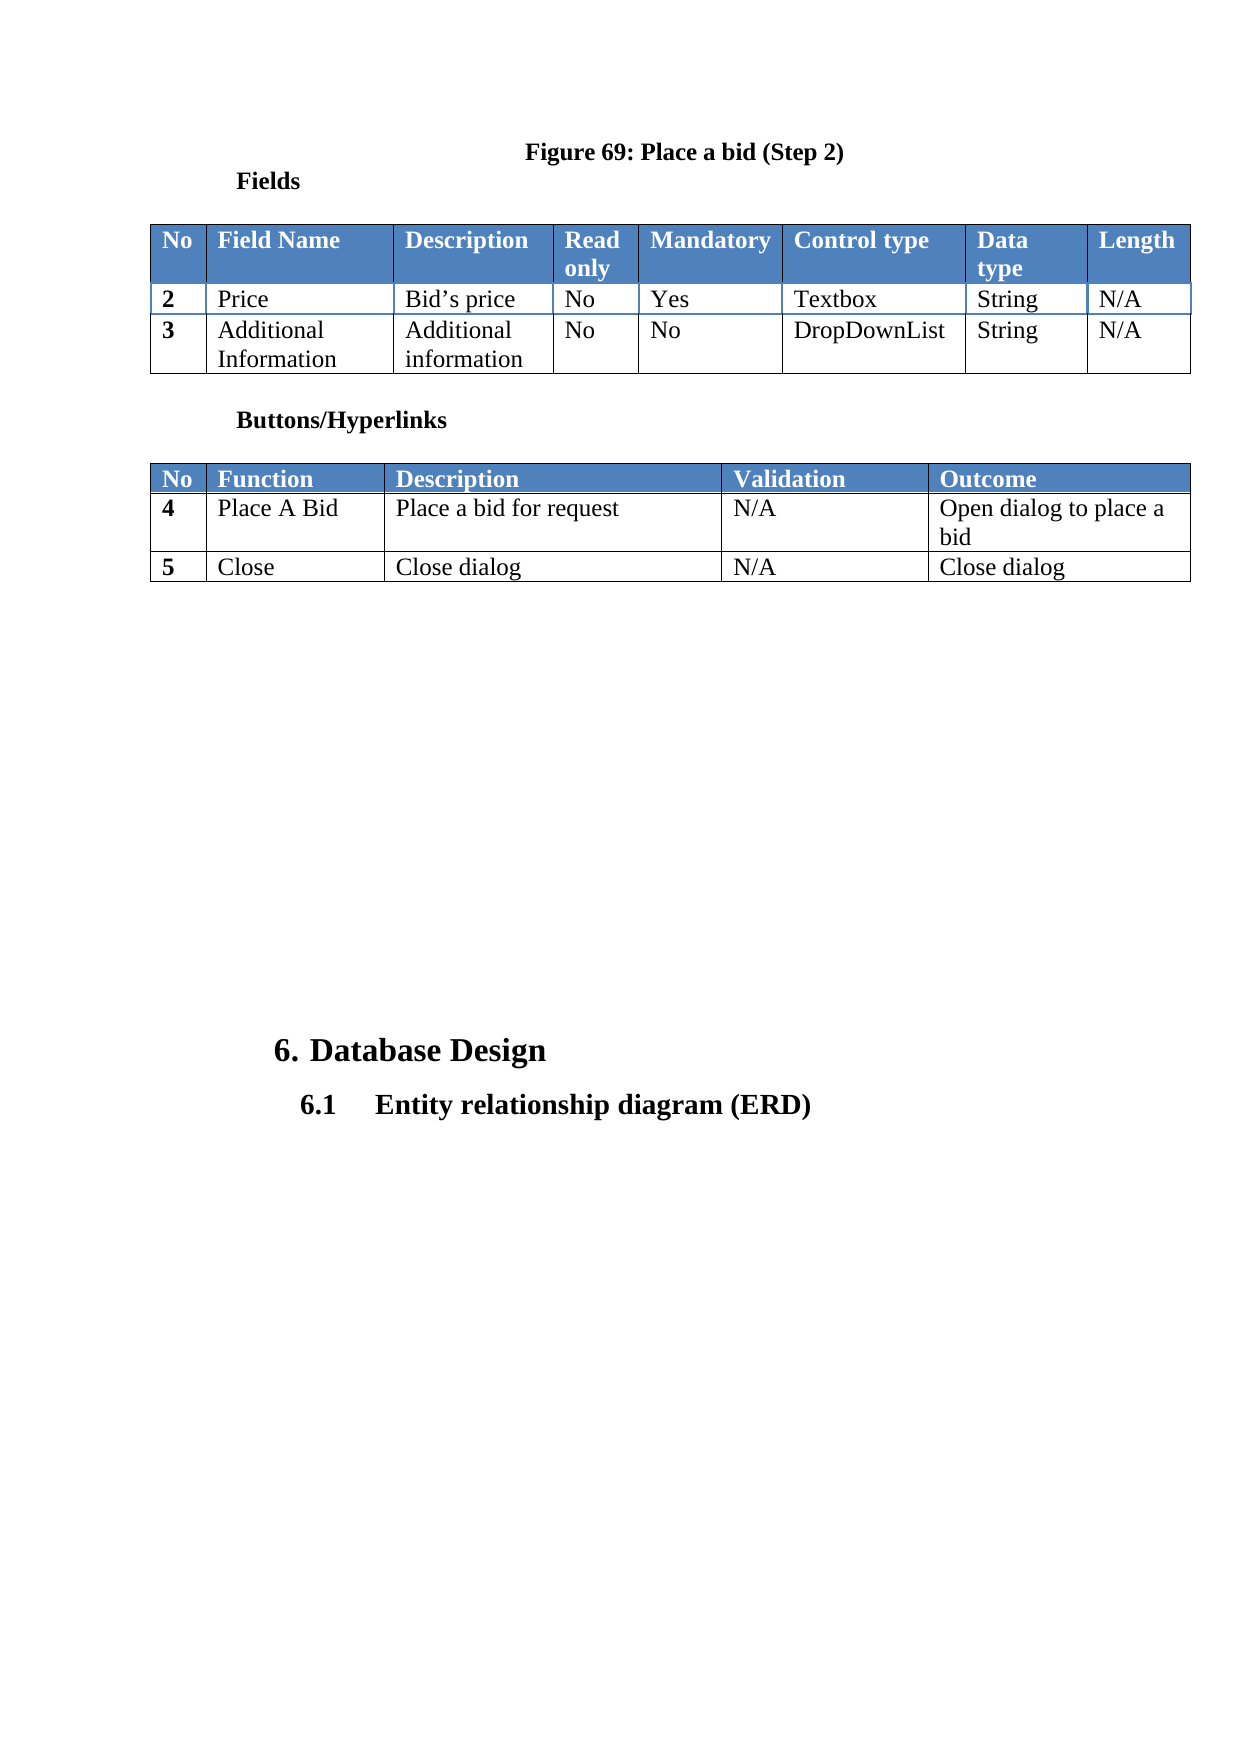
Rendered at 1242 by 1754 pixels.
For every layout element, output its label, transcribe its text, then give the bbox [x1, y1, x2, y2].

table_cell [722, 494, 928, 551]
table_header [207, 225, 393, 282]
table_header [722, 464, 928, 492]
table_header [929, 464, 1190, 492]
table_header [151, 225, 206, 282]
text 6.1 Entity relationship diagram (ERD) [300, 1087, 1179, 1121]
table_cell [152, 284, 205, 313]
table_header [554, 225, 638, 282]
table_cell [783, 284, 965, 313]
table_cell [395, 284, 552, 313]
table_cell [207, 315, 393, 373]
text Buttons/Hyperlinks [236, 406, 1179, 433]
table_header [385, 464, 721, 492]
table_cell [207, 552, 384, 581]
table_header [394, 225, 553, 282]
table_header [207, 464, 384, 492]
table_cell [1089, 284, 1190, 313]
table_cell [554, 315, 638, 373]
text 6. Database Design [274, 1030, 1179, 1069]
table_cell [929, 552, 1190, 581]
list Figure 69: Place a bid (Step 2) [506, 137, 1179, 166]
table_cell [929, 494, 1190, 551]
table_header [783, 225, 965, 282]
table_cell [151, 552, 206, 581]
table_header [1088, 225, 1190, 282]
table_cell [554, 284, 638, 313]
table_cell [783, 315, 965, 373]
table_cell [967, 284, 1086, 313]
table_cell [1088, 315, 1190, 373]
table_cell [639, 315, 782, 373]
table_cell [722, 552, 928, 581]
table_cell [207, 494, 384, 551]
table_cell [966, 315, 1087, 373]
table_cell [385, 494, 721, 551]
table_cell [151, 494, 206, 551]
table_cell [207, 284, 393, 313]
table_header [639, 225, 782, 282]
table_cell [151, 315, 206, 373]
text Fields [161, 166, 1179, 195]
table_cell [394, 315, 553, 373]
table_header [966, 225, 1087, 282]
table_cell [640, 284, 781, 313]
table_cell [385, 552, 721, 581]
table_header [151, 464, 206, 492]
